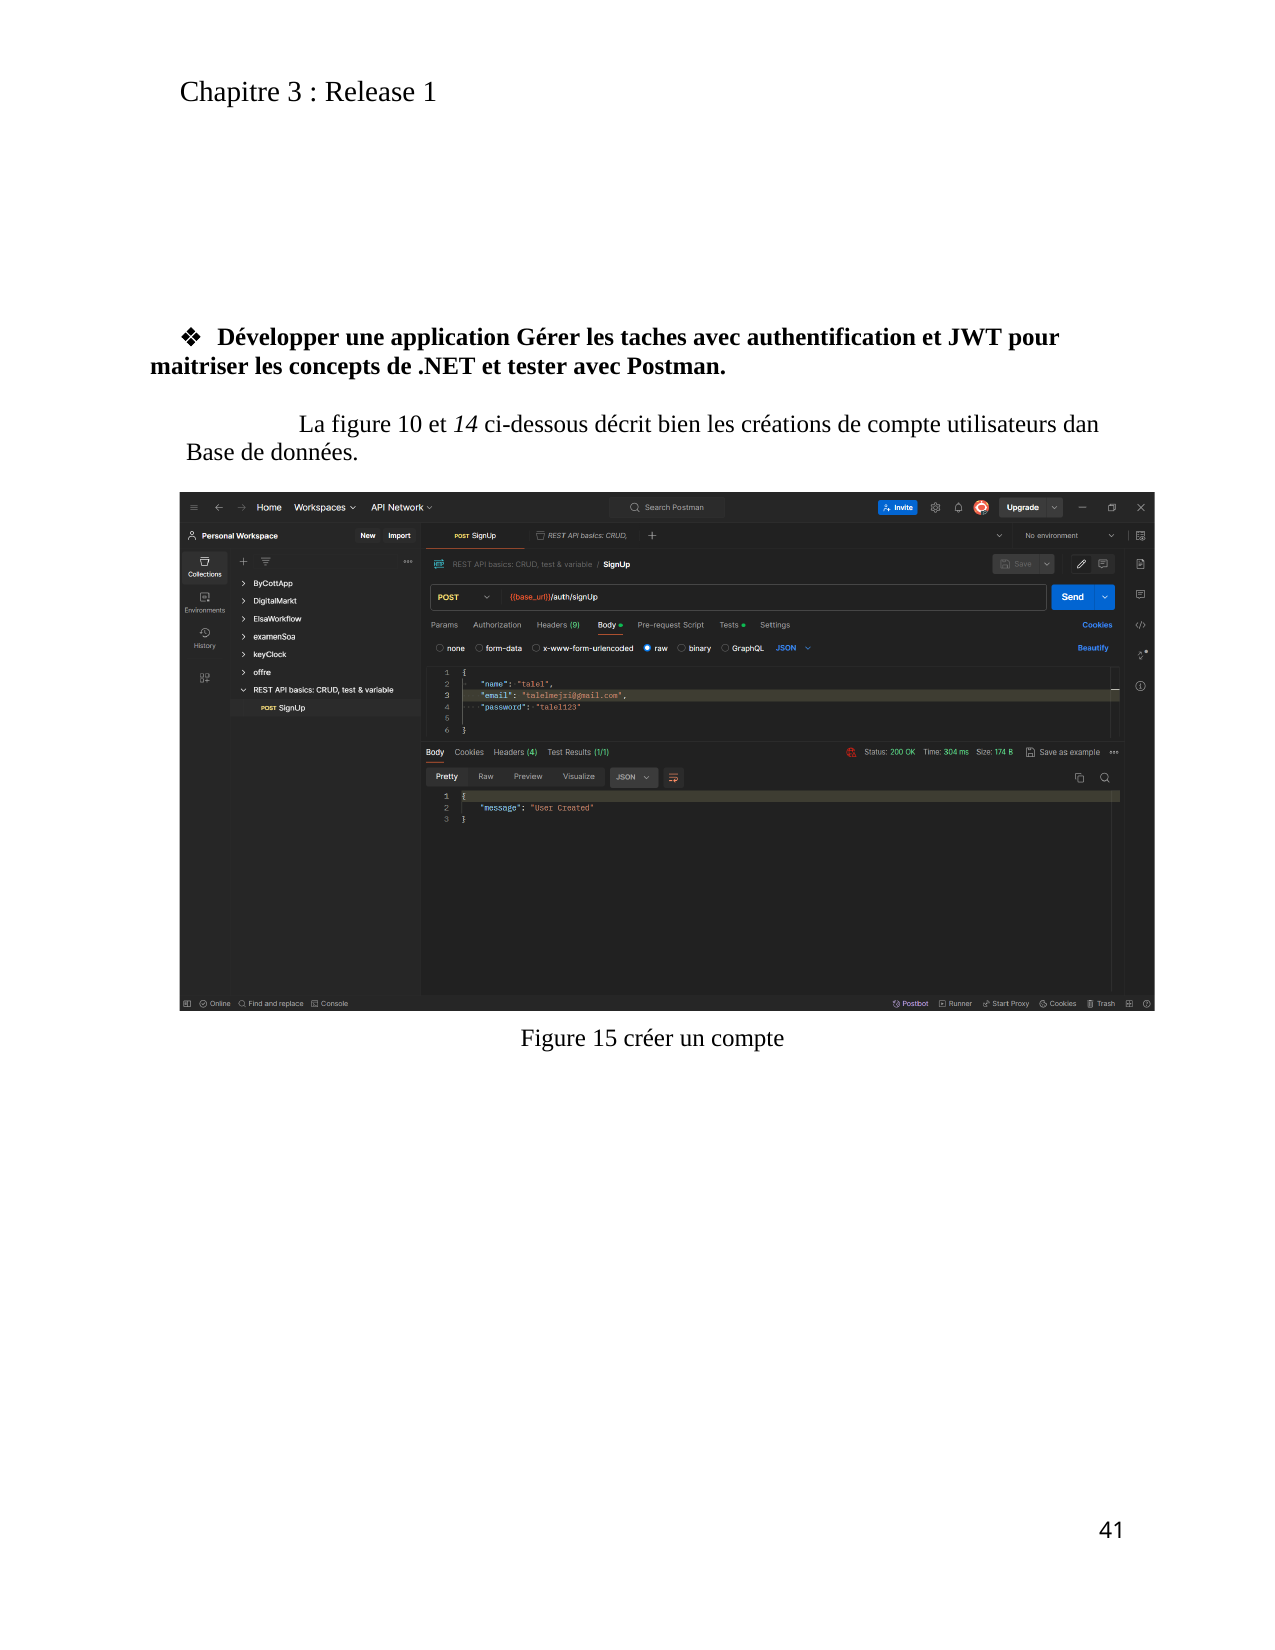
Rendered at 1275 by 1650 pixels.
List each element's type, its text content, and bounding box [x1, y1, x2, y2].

text maitriser les concepts de .NET et tester avec Postman. [150, 351, 1125, 380]
text Base de données. [150, 437, 1125, 466]
picture [179, 492, 1155, 1011]
list Développer une application Gérer les taches avec authentification et JWT pour [179, 322, 1125, 351]
list La figure 10 et 14 ci-dessous décrit bien les créations de compte utilisateurs dan [299, 409, 1125, 437]
text Figure 15 créer un compte [150, 1023, 1125, 1052]
